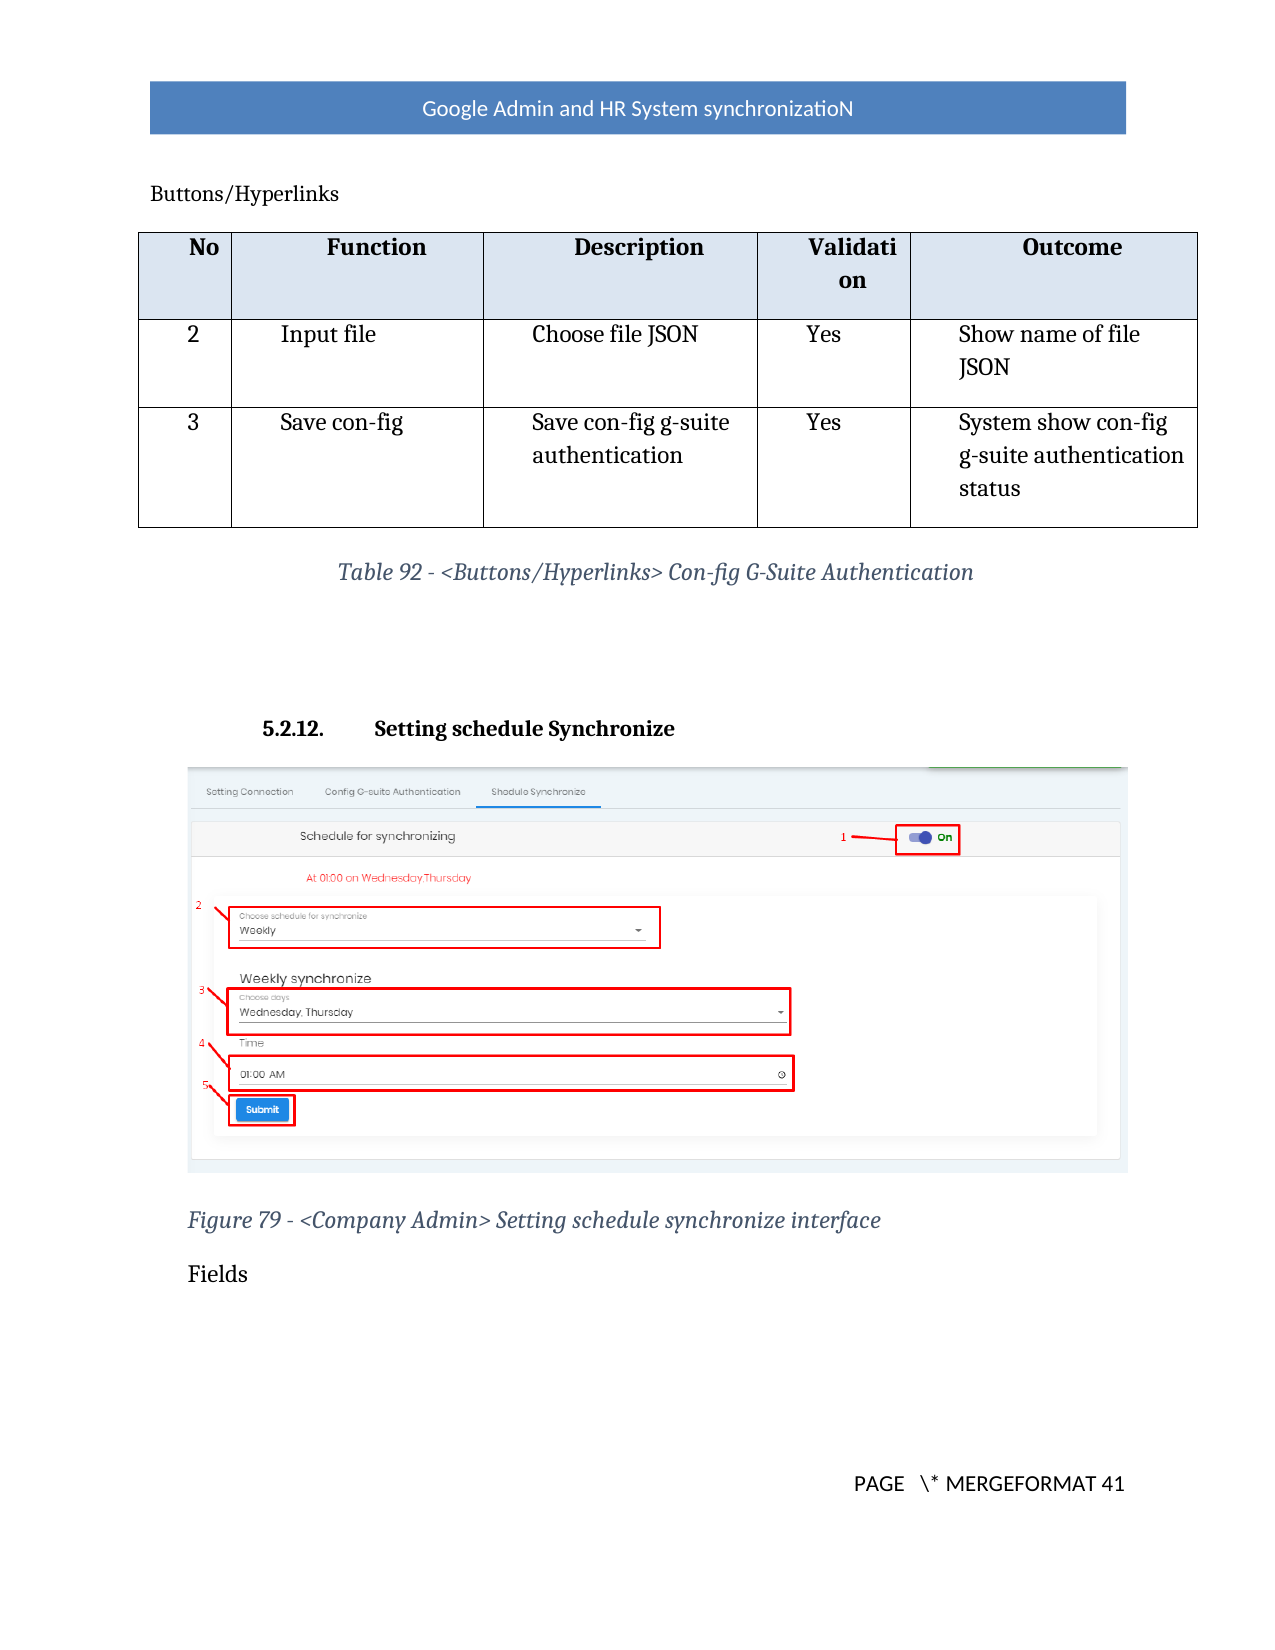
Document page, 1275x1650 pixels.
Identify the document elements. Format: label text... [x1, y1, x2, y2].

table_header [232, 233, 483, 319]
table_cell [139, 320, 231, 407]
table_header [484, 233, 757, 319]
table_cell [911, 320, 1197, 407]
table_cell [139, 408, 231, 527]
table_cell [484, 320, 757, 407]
subtitle Setting schedule Synchronize [262, 716, 1125, 743]
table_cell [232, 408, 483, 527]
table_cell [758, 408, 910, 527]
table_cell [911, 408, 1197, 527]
text Table 92 - <Buttons/Hyperlinks> Con-fig G-Suite Authentication [187, 557, 1125, 586]
text Buttons/Hyperlinks [150, 181, 1125, 207]
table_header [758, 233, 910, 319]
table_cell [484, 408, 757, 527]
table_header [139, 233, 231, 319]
text Figure 79 - <Company Admin> Setting schedule synchronize interface [187, 1206, 1125, 1235]
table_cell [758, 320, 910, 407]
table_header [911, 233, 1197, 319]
picture [187, 767, 1128, 1173]
text Fields [187, 1260, 1125, 1288]
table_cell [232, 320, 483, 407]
